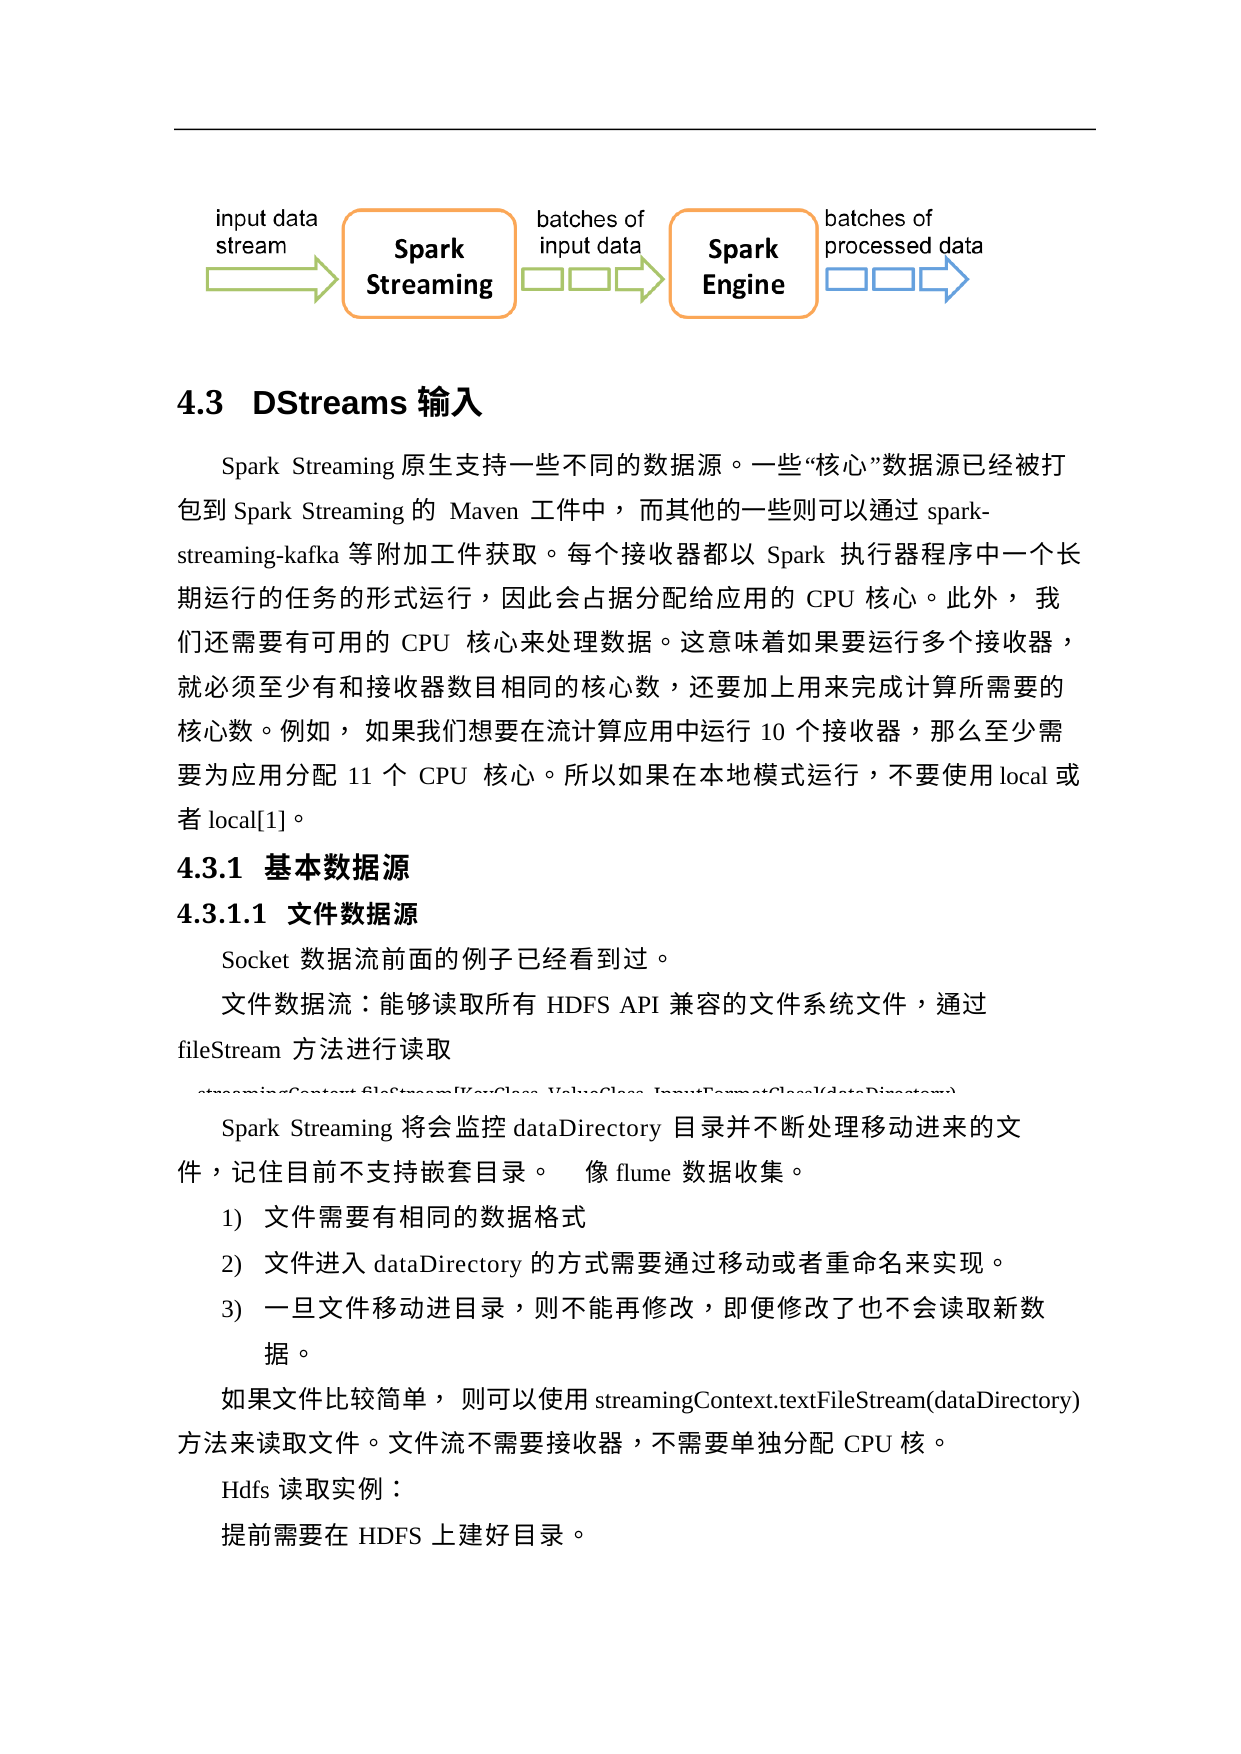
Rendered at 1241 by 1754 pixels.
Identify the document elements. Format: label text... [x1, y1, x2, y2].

subtitle 文件数据流：能够读取所有 HDFS API 兼容的文件系统文件，通过 [221, 987, 1159, 1021]
subtitle fileStream 方法进行读取 [177, 1032, 1159, 1066]
subtitle DStreams 输入 [177, 378, 1159, 424]
subtitle 文件进入 dataDirectory 的方式需要通过移动或者重命名来实现。 [221, 1246, 1159, 1280]
subtitle 提前需要在 HDFS 上建好目录。 [221, 1518, 1159, 1552]
subtitle 如果文件比较简单， 则可以使用streamingContext.textFileStream(dataDirectory) 方法来读取文件。文件流不需要接收器，不需要单独分配 CPU 核。 [177, 1382, 1087, 1460]
picture [205, 208, 983, 319]
subtitle 文件数据源 [177, 894, 1159, 931]
subtitle 基本数据源 [177, 847, 1159, 887]
subtitle 文件需要有相同的数据格式 [221, 1200, 1159, 1234]
subtitle 一旦文件移动进目录，则不能再修改，即便修改了也不会读取新数据。 [221, 1291, 1050, 1370]
subtitle Socket 数据流前面的例子已经看到过。 [221, 942, 1159, 976]
subtitle Spark Streaming 将会监控 dataDirectory 目录并不断处理移动进来的文件，记住目前不支持嵌套目录。 像 flume 数据收集。 [177, 1110, 1042, 1188]
subtitle Hdfs 读取实例： [221, 1472, 1159, 1506]
subtitle Spark Streaming 原生支持一些不同的数据源。一些“核心”数据源已经被打包到 Spark Streaming 的 Maven 工件中， 而其他的一些则可以通过 spark- streaming-kafka 等附加工件获取。每个接收器都以 Spark 执行器程序中一个长期运行的任务的形式运行，因此会占据分配给应用的 CPU 核心。此外， 我们还需要有可用的 CPU 核心来处理数据。这意味着如果要运行多个接收器，就必须至少有和接收器数目相同的核心数，还要加上用来完成计算所需要的核心数。例如， 如果我们想要在流计算应用中运行 10 个接收器，那么至少需要为应用分配 11 个 CPU 核心。所以如果在本地模式运行，不要使用 local 或者 local[1]。 [177, 448, 1086, 836]
